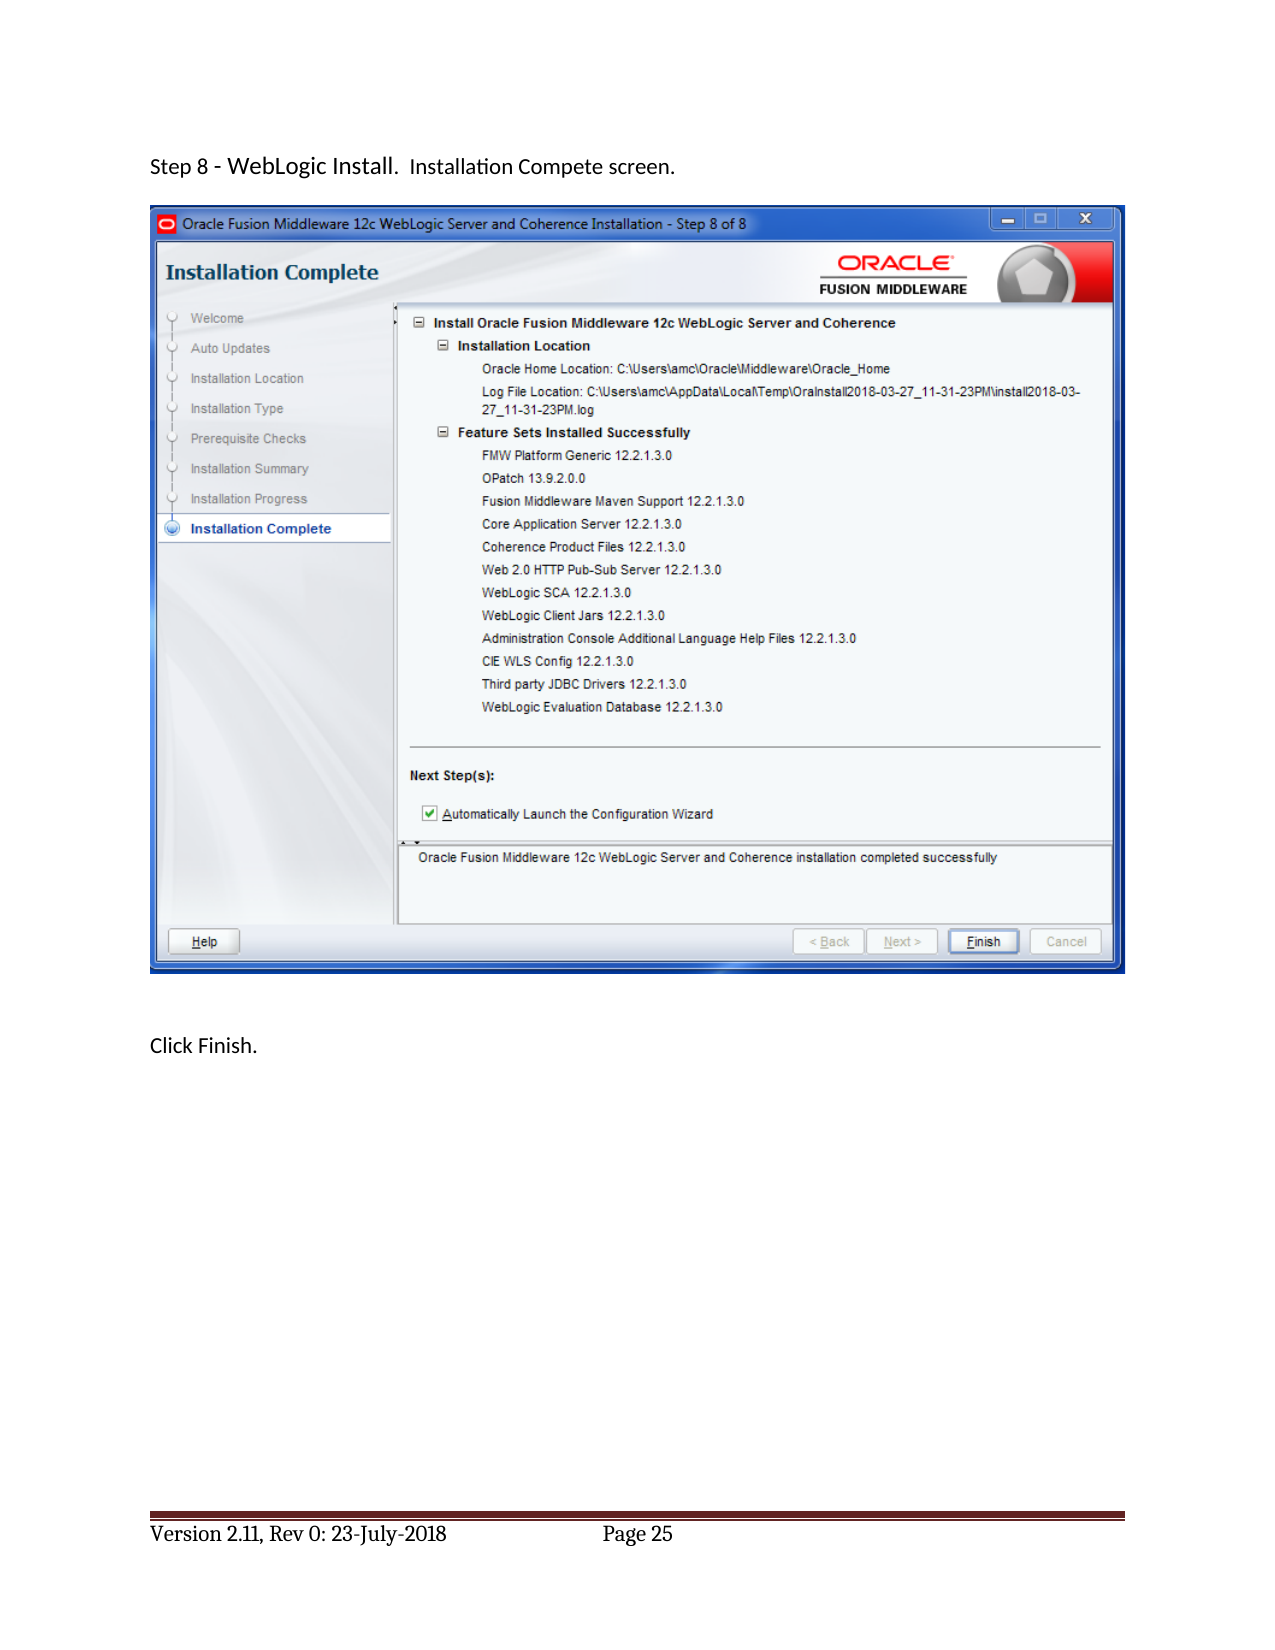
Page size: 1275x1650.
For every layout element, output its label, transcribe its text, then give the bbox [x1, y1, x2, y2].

picture [150, 205, 1125, 974]
text Step 8 - WebLogic Install. Installation Compete screen. [150, 150, 1125, 181]
text Click Finish. [150, 1031, 1125, 1059]
